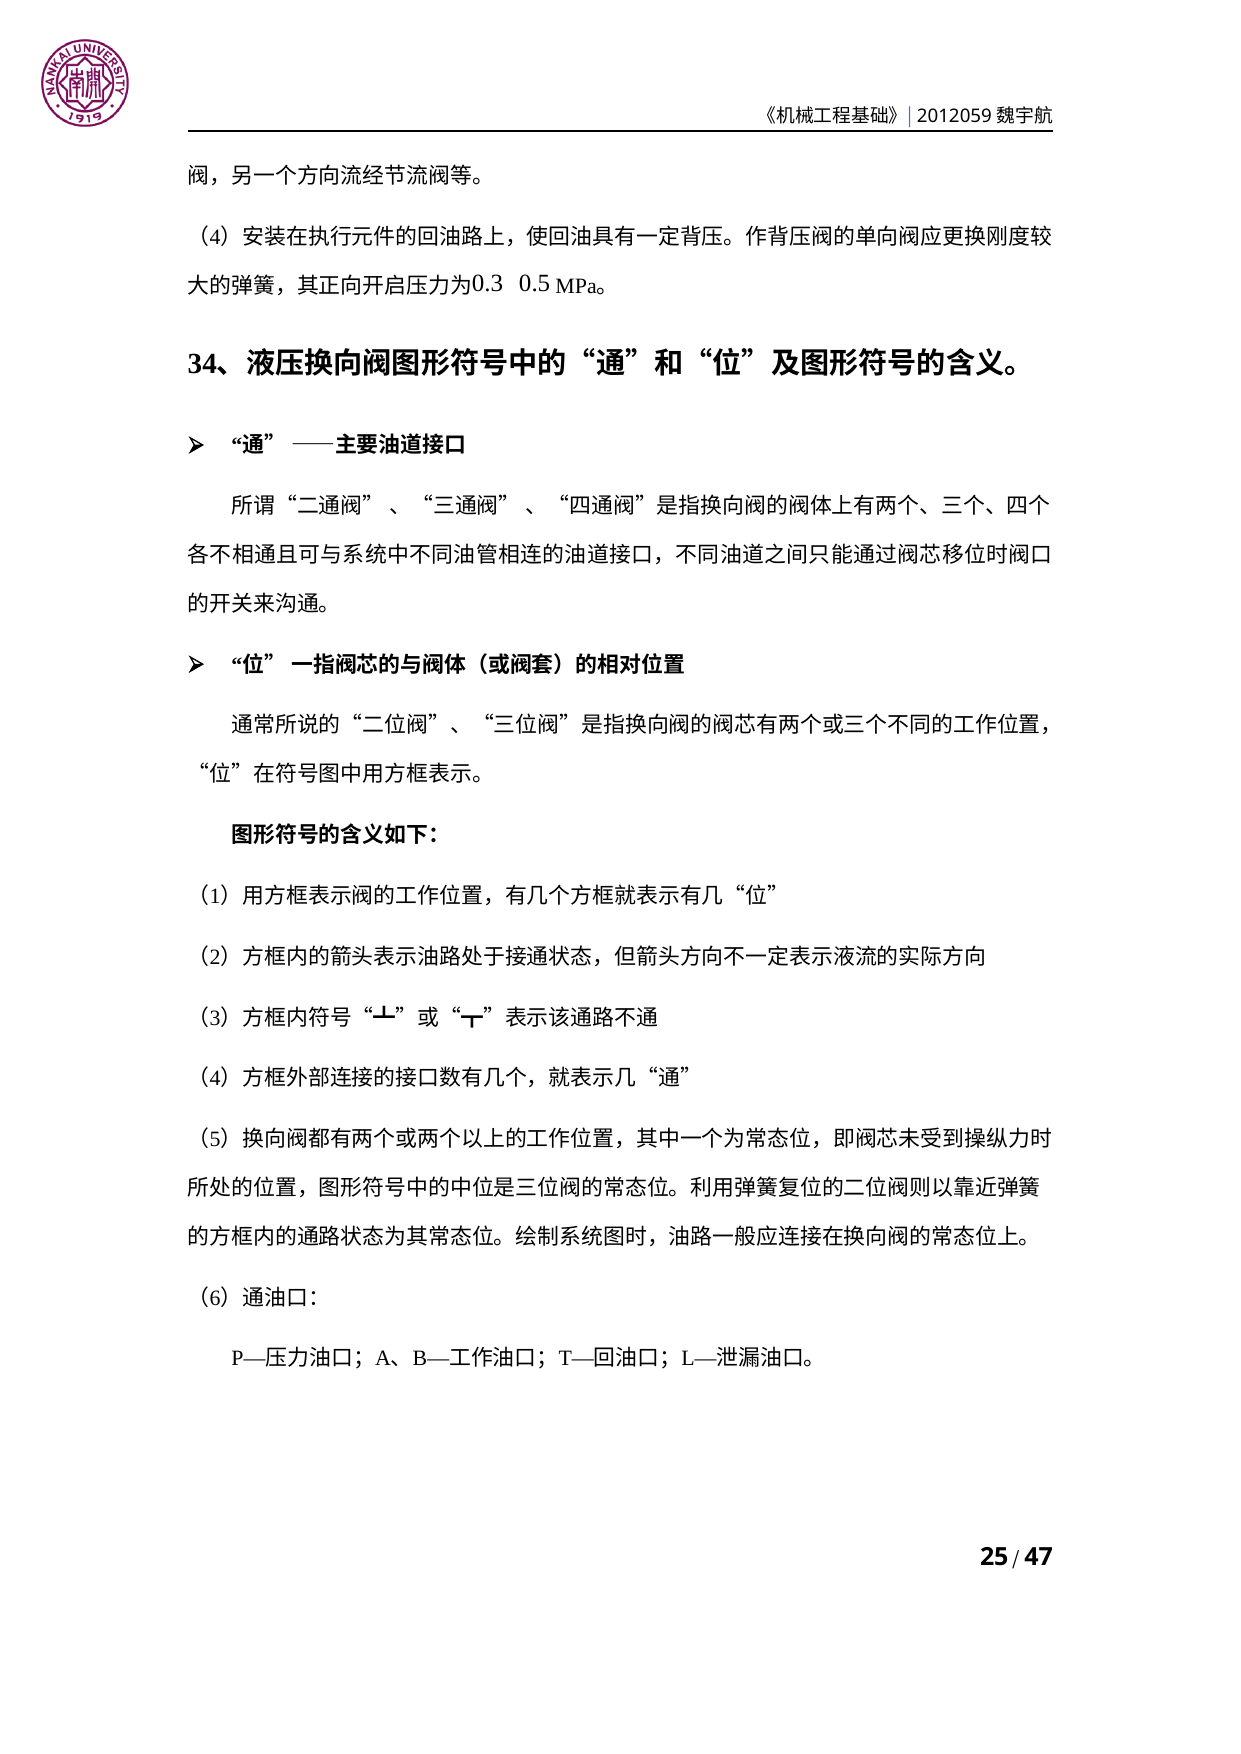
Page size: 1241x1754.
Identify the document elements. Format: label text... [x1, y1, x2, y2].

text （4）安装在执行元件的回油路上，使回油具有一定背压。作背压阀的单向阀应更换刚度较大的弹簧，其正向开启压力为 MPa。 [187, 219, 1053, 300]
text （6）通油口： [187, 1279, 1053, 1312]
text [187, 158, 1053, 191]
text 图形符号的含义如下： [187, 817, 1053, 849]
list “位” 一指阀芯的与阀体（或阀套）的相对位置 [187, 646, 1053, 679]
text （5）换向阀都有两个或两个以上的工作位置，其中一个为常态位，即阀芯未受到操纵力时所处的位置，图形符号中的中位是三位阀的常态位。利用弹簧复位的二位阀则以靠近弹簧的方框内的通路状态为其常态位。绘制系统图时，油路一般应连接在换向阀的常态位上。 [187, 1121, 1053, 1251]
text （3）方框内符号“┻”或“┳”表示该通路不通 [187, 999, 1053, 1032]
text （2）方框内的箭头表示油路处于接通状态，但箭头方向不一定表示液流的实际方向 [187, 938, 1053, 971]
text （1）用方框表示阀的工作位置，有几个方框就表示有几“位” [187, 877, 1053, 910]
text （4）方框外部连接的接口数有几个，就表示几“通” [187, 1060, 1053, 1092]
picture [40, 38, 129, 127]
text P—压力油口；A、B—工作油口；T—回油口；L—泄漏油口。 [209, 1340, 1053, 1372]
text 34、液压换向阀图形符号中的“通”和“位”及图形符号的含义。 [187, 328, 1053, 393]
text 所谓“二通阀” 、“三通阀” 、“四通阀”是指换向阀的阀体上有两个、三个、四个各不相通且可与系统中不同油管相连的油道接口，不同油道之间只能通过阀芯移位时阀口的开关来沟通。 [187, 488, 1053, 618]
text 通常所说的“二位阀”、“三位阀”是指换向阀的阀芯有两个或三个不同的工作位置，“位”在符号图中用方框表示。 [187, 707, 1053, 788]
list “通” ——主要油道接口 [187, 427, 1053, 459]
